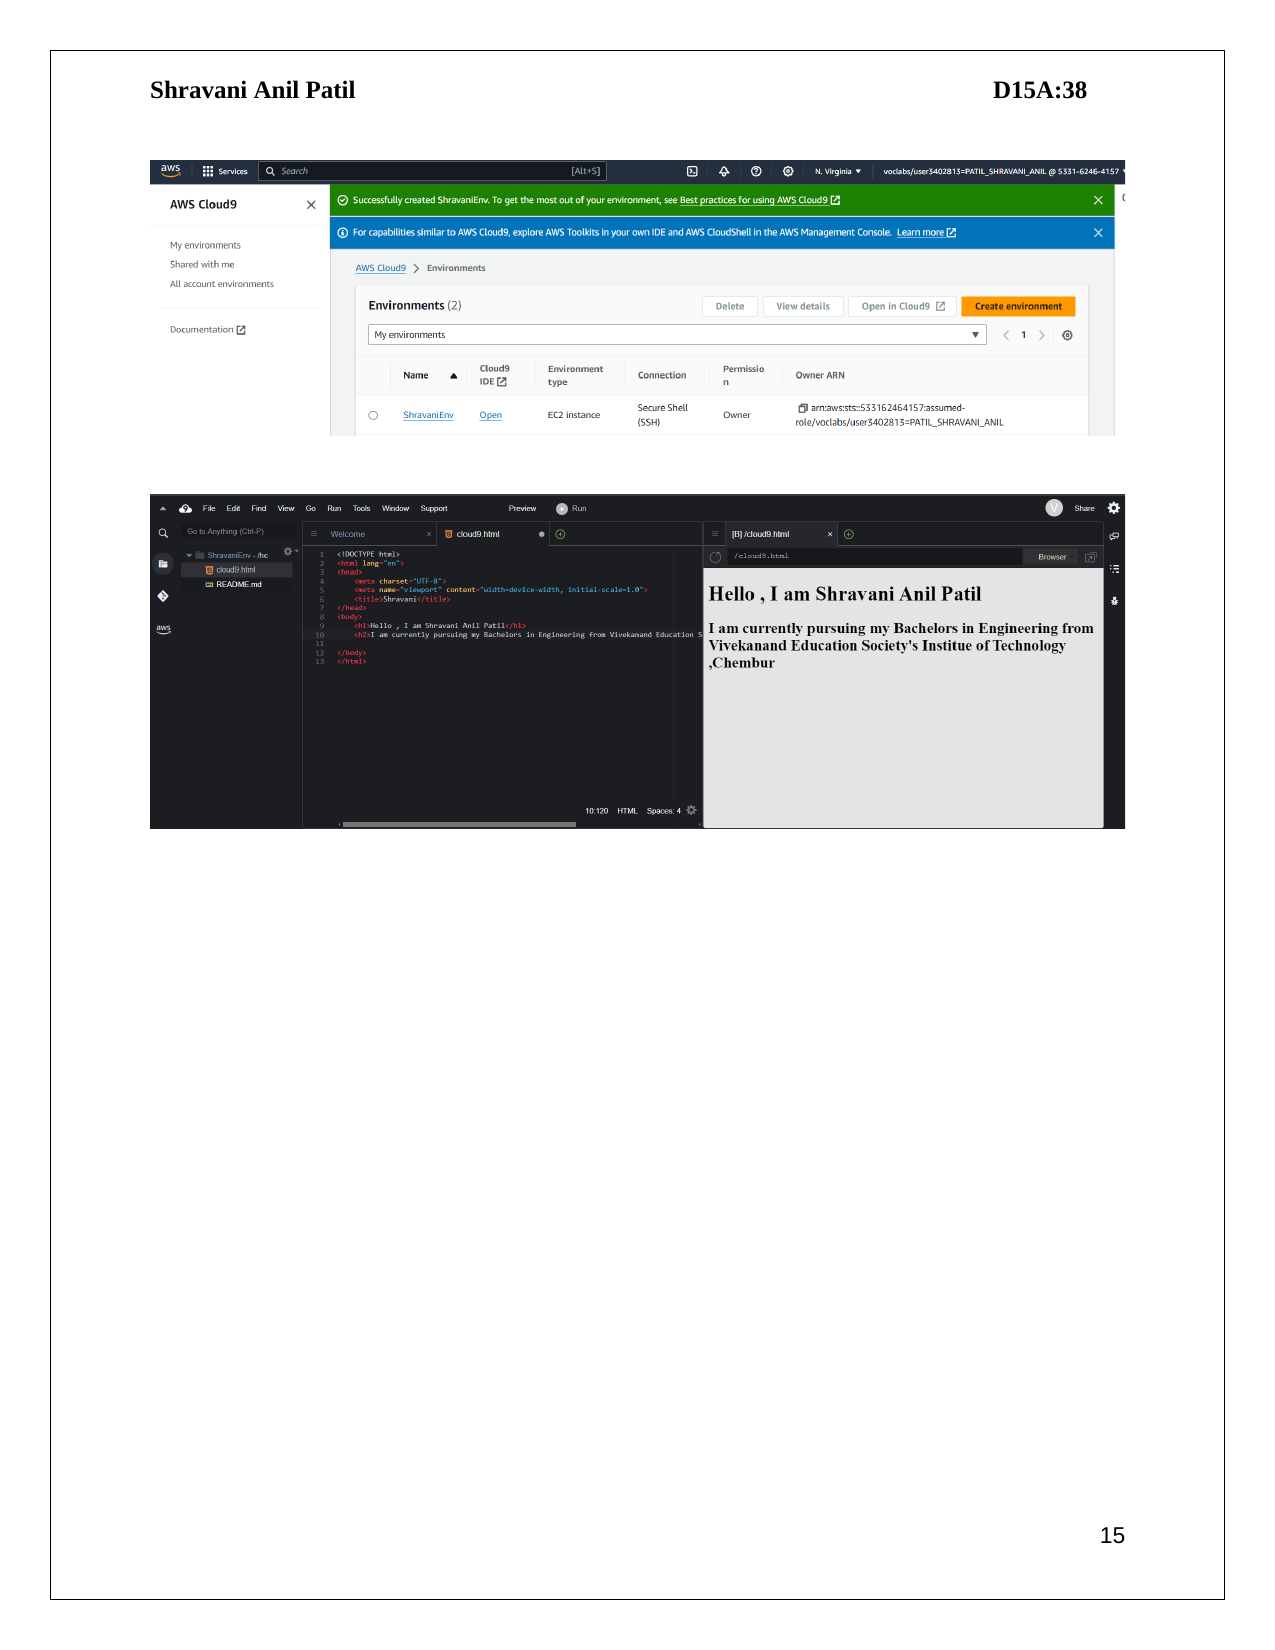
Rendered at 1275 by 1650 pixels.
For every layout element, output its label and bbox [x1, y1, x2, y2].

picture [150, 160, 1125, 436]
picture [150, 494, 1125, 829]
